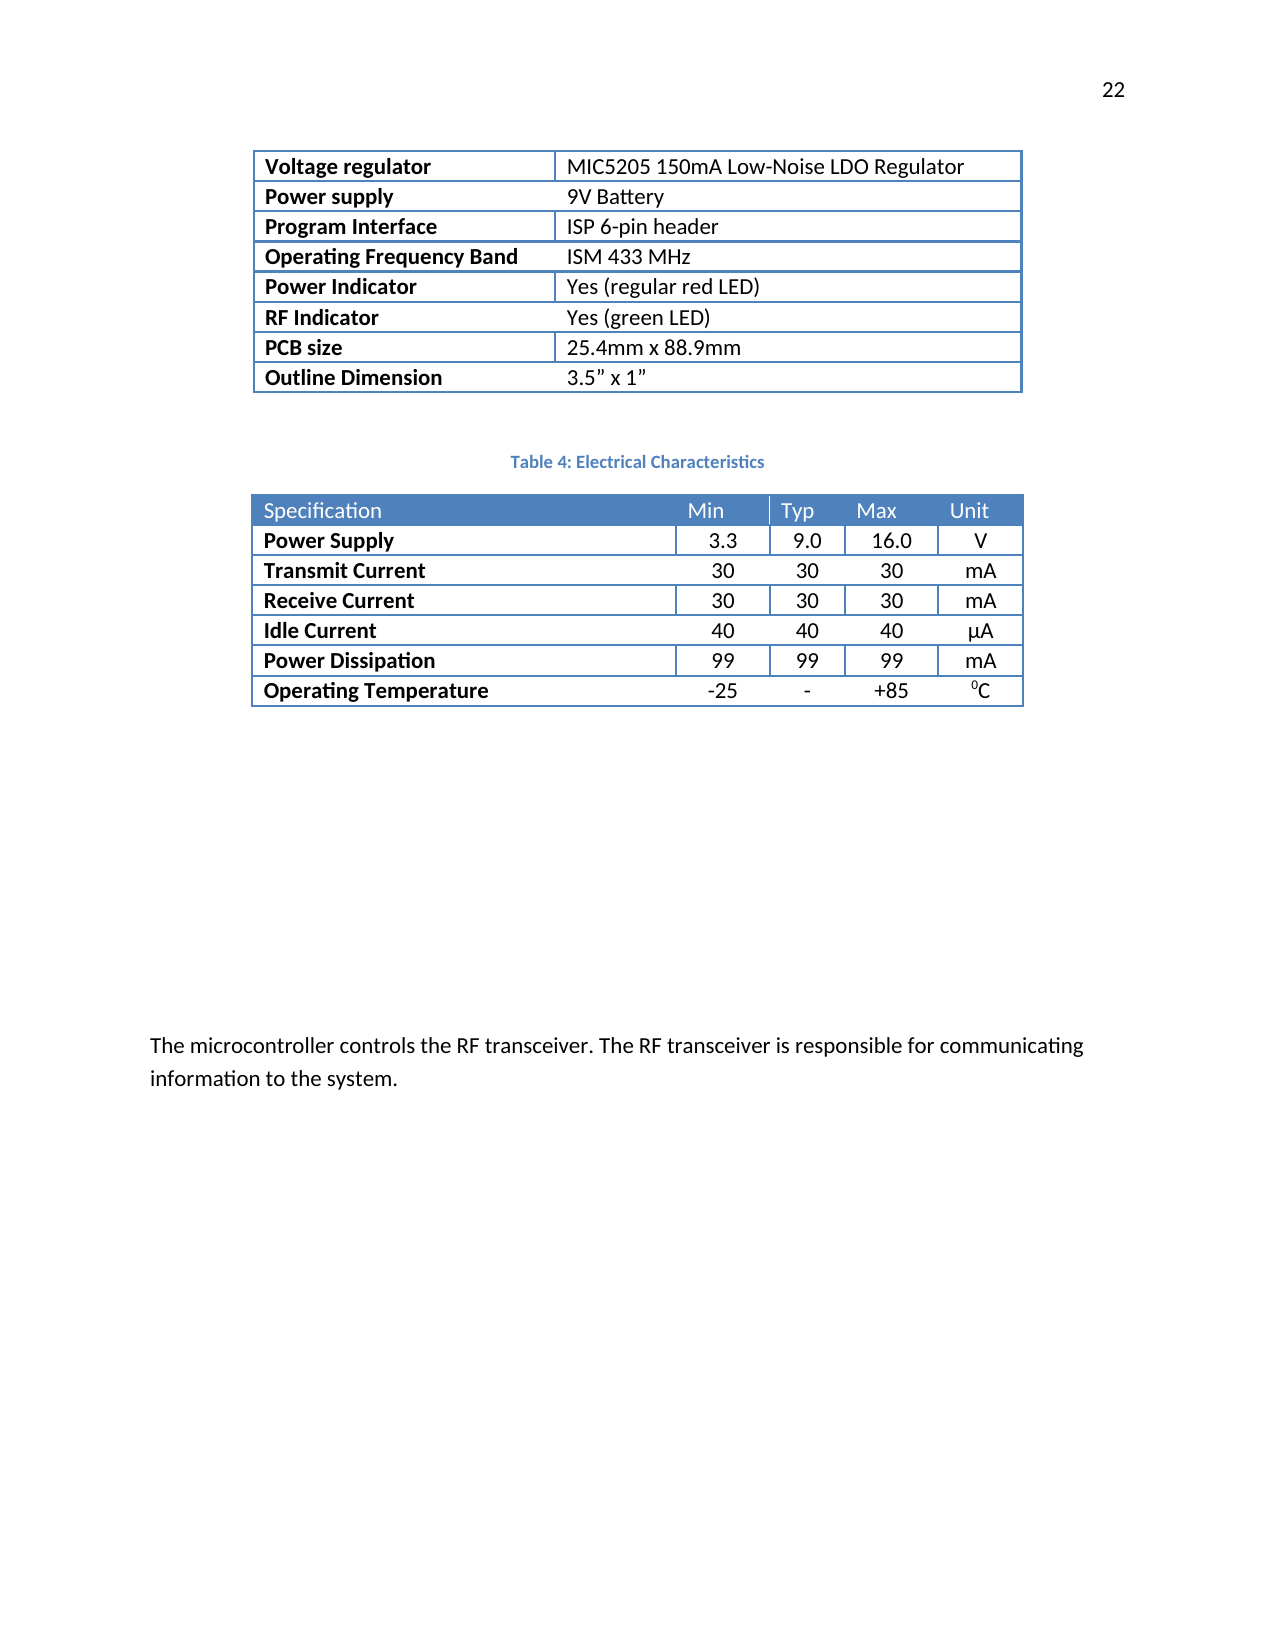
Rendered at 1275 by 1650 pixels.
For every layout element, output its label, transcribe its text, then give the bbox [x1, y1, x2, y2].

table_cell Operating Frequency Band [255, 243, 555, 270]
table_cell Power supply [255, 182, 555, 210]
table_cell 40 [845, 616, 938, 644]
table_cell 30 [846, 586, 937, 614]
table_cell +85 [845, 677, 938, 704]
table_header Max [845, 496, 938, 524]
table_cell 40 [770, 616, 845, 644]
table_header Unit [938, 496, 1022, 524]
table_cell 0C [938, 677, 1022, 704]
table_header Specification [253, 496, 676, 524]
table_cell mA [938, 556, 1022, 584]
table_cell 30 [771, 586, 844, 614]
table_cell Yes (regular red LED) [556, 273, 1020, 301]
table_cell 9.0 [771, 526, 844, 554]
text The microcontroller controls the RF transceiver. The RF transceiver is responsible for communicating information to the system. [150, 1031, 1125, 1092]
table_cell Transmit Current [253, 556, 676, 584]
table_cell ISM 433 MHz [555, 243, 1020, 270]
table_cell MIC5205 150mA Low-Noise LDO Regulator [556, 152, 1020, 180]
table_cell ISP 6-pin header [556, 212, 1020, 240]
table_cell - [770, 677, 845, 704]
table_cell Voltage regulator [255, 152, 554, 180]
table_cell -25 [676, 677, 769, 704]
table_cell 3.3 [677, 526, 769, 554]
table_cell 99 [846, 646, 937, 674]
table_cell 30 [677, 586, 769, 614]
table_cell µA [938, 616, 1022, 644]
table_cell 99 [677, 646, 769, 674]
table_cell V [939, 526, 1022, 554]
table_cell Receive Current [253, 586, 675, 614]
table_cell 16.0 [846, 526, 937, 554]
table_cell 30 [845, 556, 938, 584]
table_cell 30 [676, 556, 769, 584]
table_cell PCB size [255, 333, 554, 361]
table_header Min [676, 496, 769, 524]
table_cell Yes (green LED) [555, 303, 1020, 331]
table_cell 9V Battery [555, 182, 1020, 210]
table_cell 3.5” x 1” [555, 363, 1020, 391]
table_cell Idle Current [253, 616, 676, 644]
table_cell 99 [771, 646, 844, 674]
table_cell mA [939, 646, 1022, 674]
table_cell mA [939, 586, 1022, 614]
table_cell 30 [770, 556, 845, 584]
table_cell Power Supply [253, 526, 675, 554]
table_cell RF Indicator [255, 303, 555, 331]
table_cell Power Indicator [255, 273, 554, 301]
table_cell Operating Temperature [253, 677, 676, 704]
table_header Typ [770, 496, 845, 524]
table_cell Outline Dimension [255, 363, 555, 391]
table_cell 40 [676, 616, 769, 644]
table_cell 25.4mm x 88.9mm [556, 333, 1020, 361]
table_cell Power Dissipation [253, 646, 675, 674]
table_cell Program Interface [255, 212, 554, 240]
